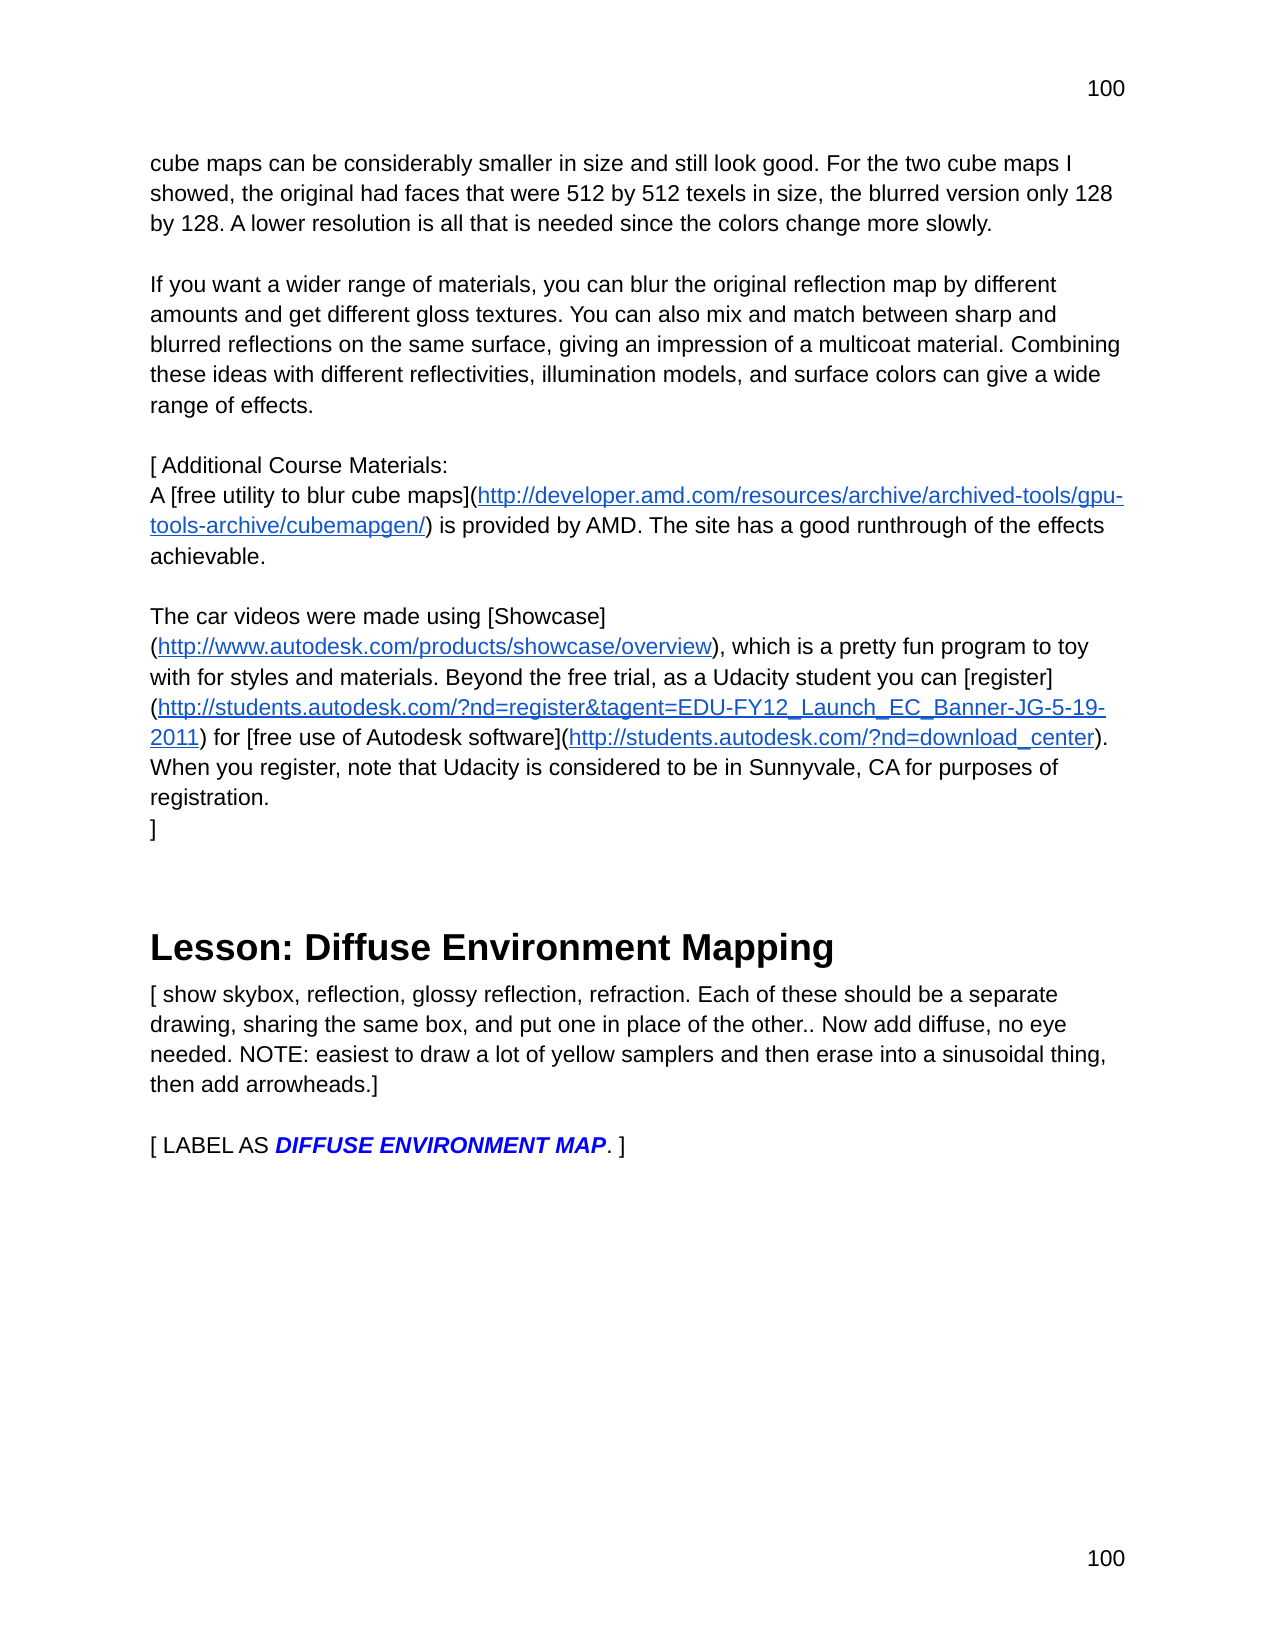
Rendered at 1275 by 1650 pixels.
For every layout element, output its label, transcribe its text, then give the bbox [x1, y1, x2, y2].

text [ LABEL AS DIFFUSE ENVIRONMENT MAP. ] [150, 1132, 1125, 1158]
text If you want a wider range of materials, you can blur the original reflection map by different amounts and get different gloss textures. You can also mix and match between sharp and blurred reflections on the same surface, giving an impression of a multicoat material. Combining these ideas with different reflectivities, illumination models, and surface colors can give a wide range of effects. [150, 271, 1125, 418]
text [150, 150, 1125, 237]
text [ Additional Course Materials: A [free utility to blur cube maps](http://developer.amd.com/resources/archive/archived-tools/gpu-tools-archive/cubemapgen/) is provided by AMD. The site has a good runthrough of the effects achievable. [150, 452, 1125, 569]
text [ show skybox, reflection, glossy reflection, refraction. Each of these should be a separate drawing, sharing the same box, and put one in place of the other.. Now add diffuse, no eye needed. NOTE: easiest to draw a lot of yellow samplers and then erase into a sinusoidal thing, then add arrowheads.] [150, 981, 1125, 1098]
text The car videos were made using [Showcase](http://www.autodesk.com/products/showcase/overview), which is a pretty fun program to toy with for styles and materials. Beyond the free trial, as a Udacity student you can [register](http://students.autodesk.com/?nd=register&tagent=EDU-FY12_Launch_EC_Banner-JG-5-19-2011) for [free use of Autodesk software](http://students.autodesk.com/?nd=download_center). When you register, note that Udacity is considered to be in Sunnyvale, CA for purposes of registration. [150, 603, 1125, 811]
subtitle Lesson: Diffuse Environment Mapping [150, 925, 1125, 968]
text ] [150, 814, 1125, 841]
